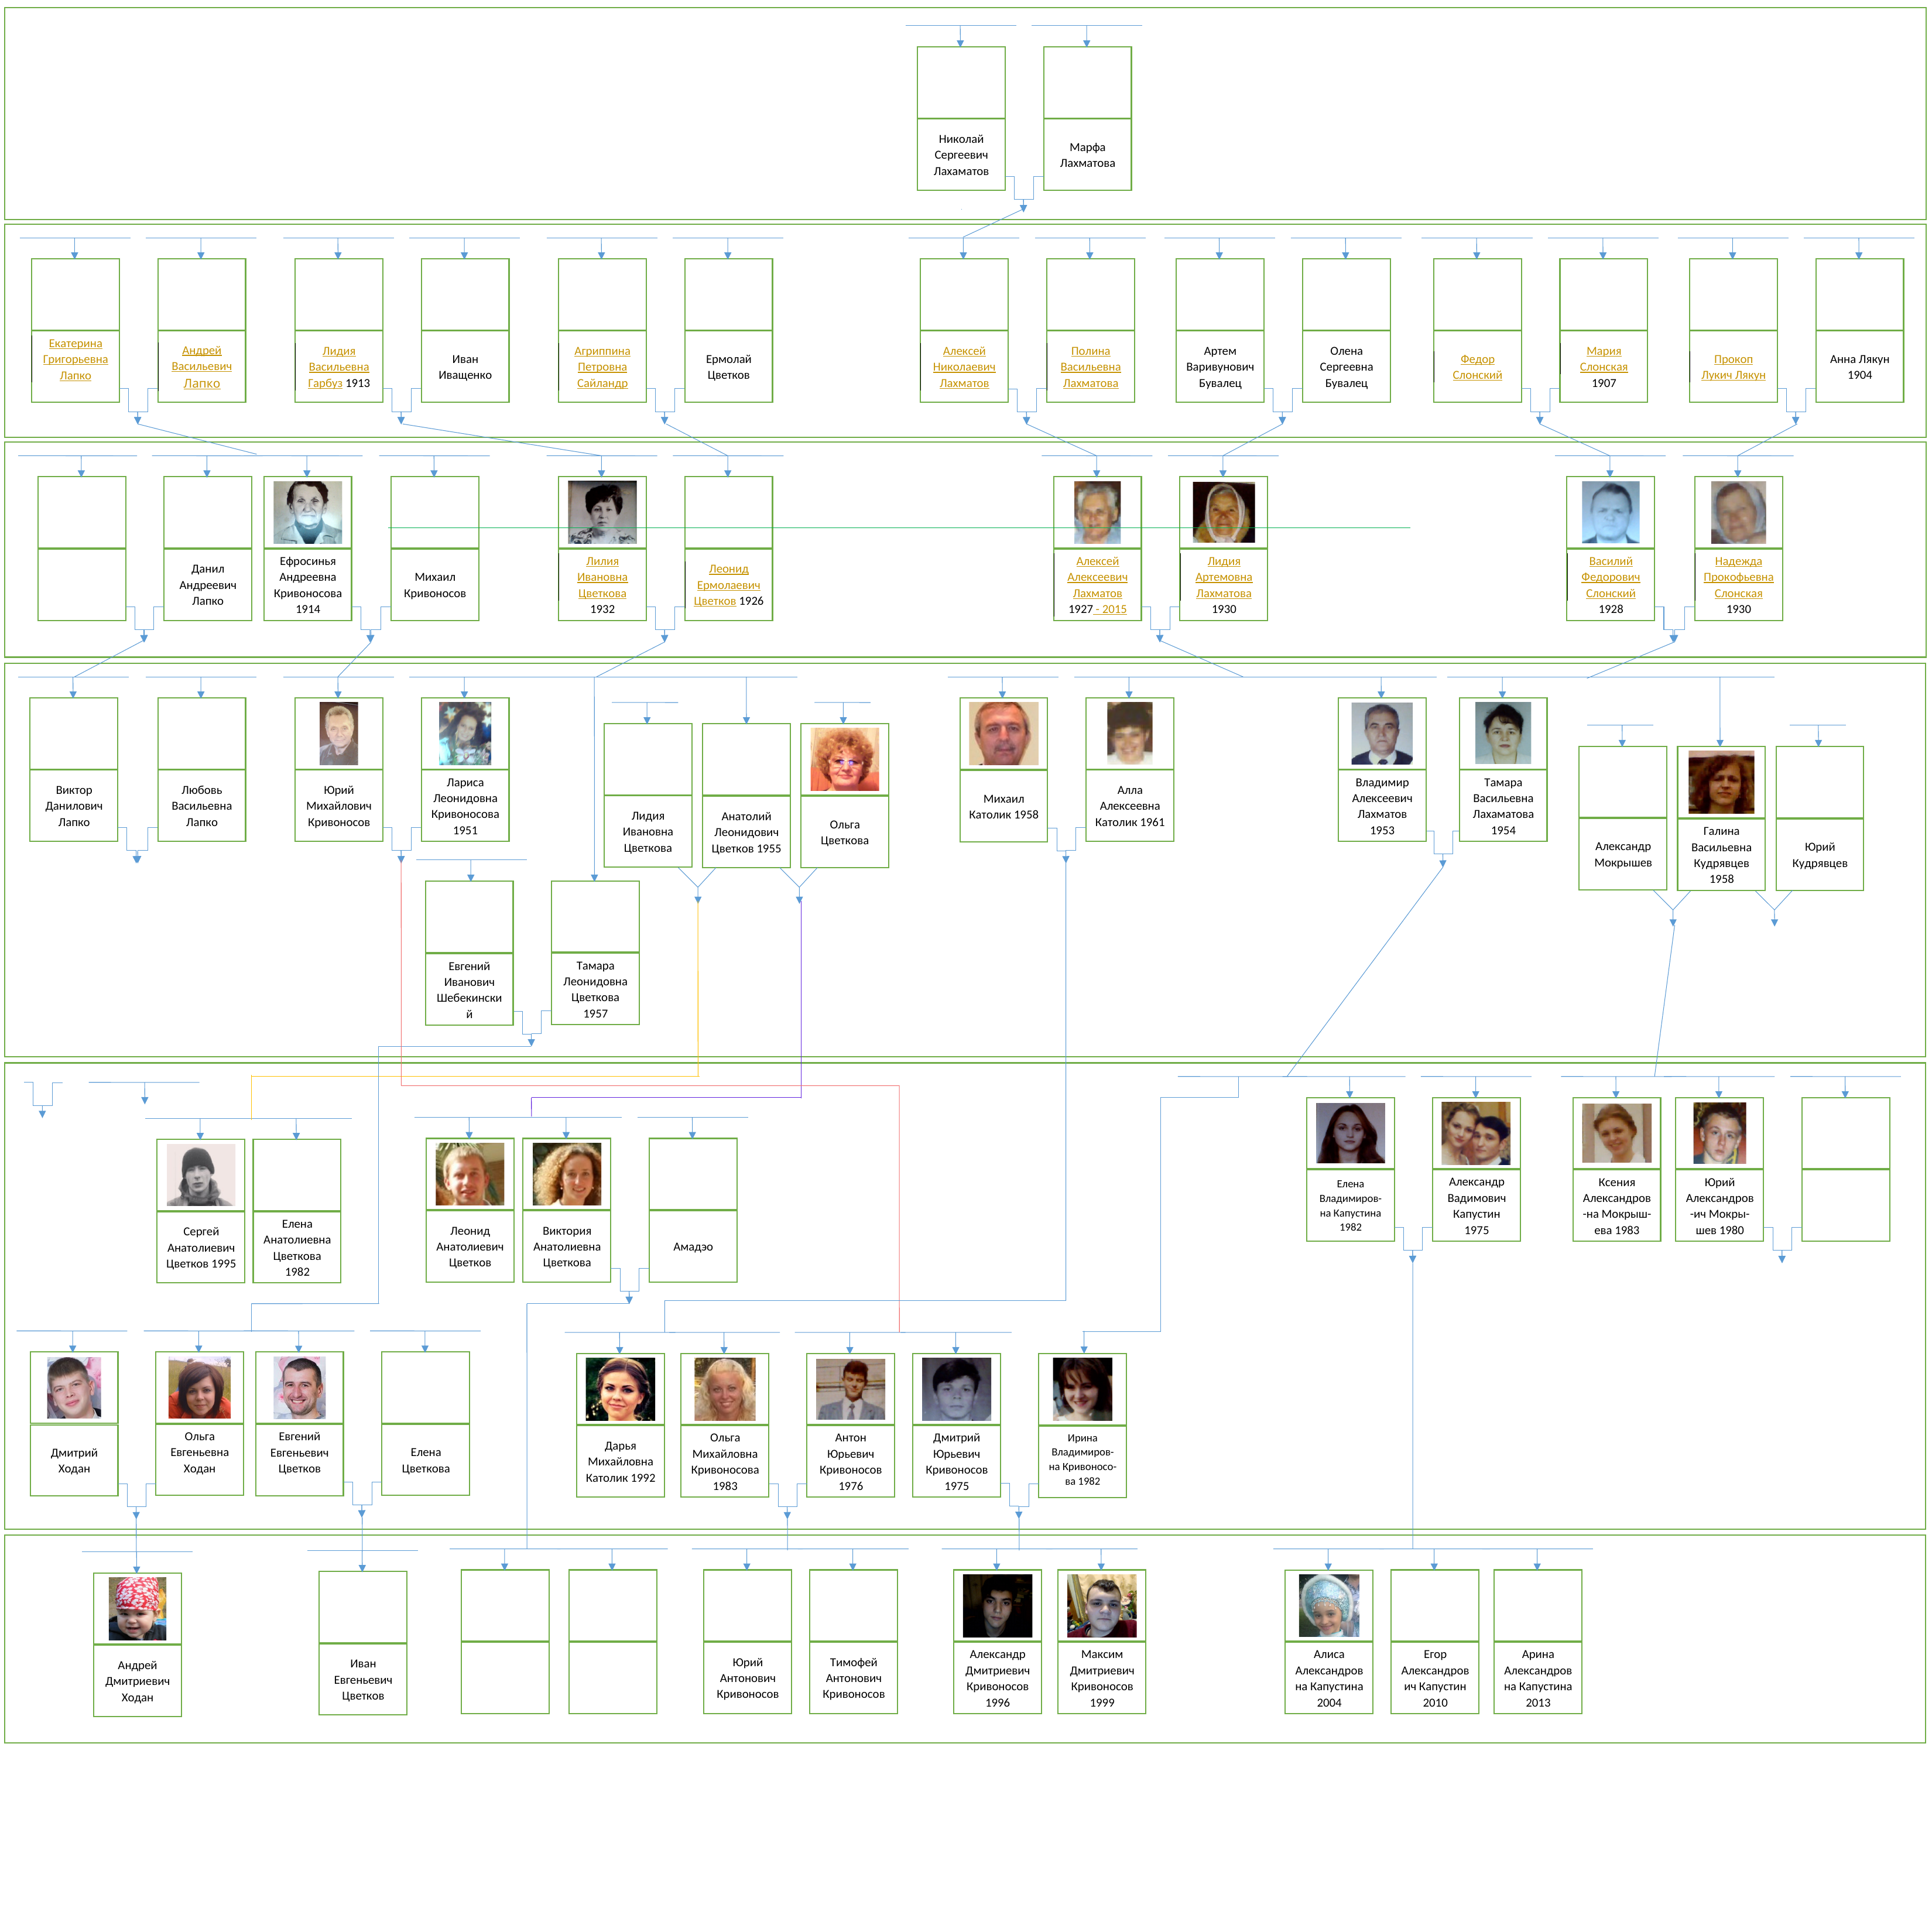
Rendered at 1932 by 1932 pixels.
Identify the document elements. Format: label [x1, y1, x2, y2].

picture [1688, 751, 1755, 814]
picture [922, 1358, 992, 1421]
picture [1351, 703, 1413, 765]
picture [1582, 1104, 1652, 1163]
picture [585, 1358, 656, 1421]
picture [969, 702, 1039, 765]
picture [273, 481, 342, 544]
picture [273, 1356, 326, 1419]
picture [47, 1357, 101, 1419]
picture [962, 1574, 1033, 1638]
picture [694, 1358, 756, 1421]
picture [1299, 1574, 1359, 1637]
picture [816, 1359, 886, 1420]
picture [1193, 482, 1255, 527]
picture [1067, 1574, 1137, 1638]
picture [436, 1143, 505, 1205]
picture [1441, 1102, 1511, 1165]
picture [1074, 481, 1121, 527]
picture [568, 481, 637, 527]
picture [1053, 1358, 1112, 1421]
picture [810, 728, 879, 791]
picture [1107, 702, 1153, 765]
picture [1711, 481, 1766, 544]
picture [167, 1144, 236, 1206]
picture [533, 1143, 602, 1205]
picture [1582, 481, 1640, 543]
picture [168, 1356, 231, 1419]
picture [1074, 528, 1121, 544]
picture [1193, 528, 1255, 543]
picture [1316, 1103, 1385, 1163]
picture [568, 528, 637, 544]
picture [1475, 702, 1532, 764]
picture [108, 1577, 167, 1640]
picture [320, 702, 358, 765]
picture [439, 702, 492, 765]
picture [1693, 1102, 1746, 1164]
